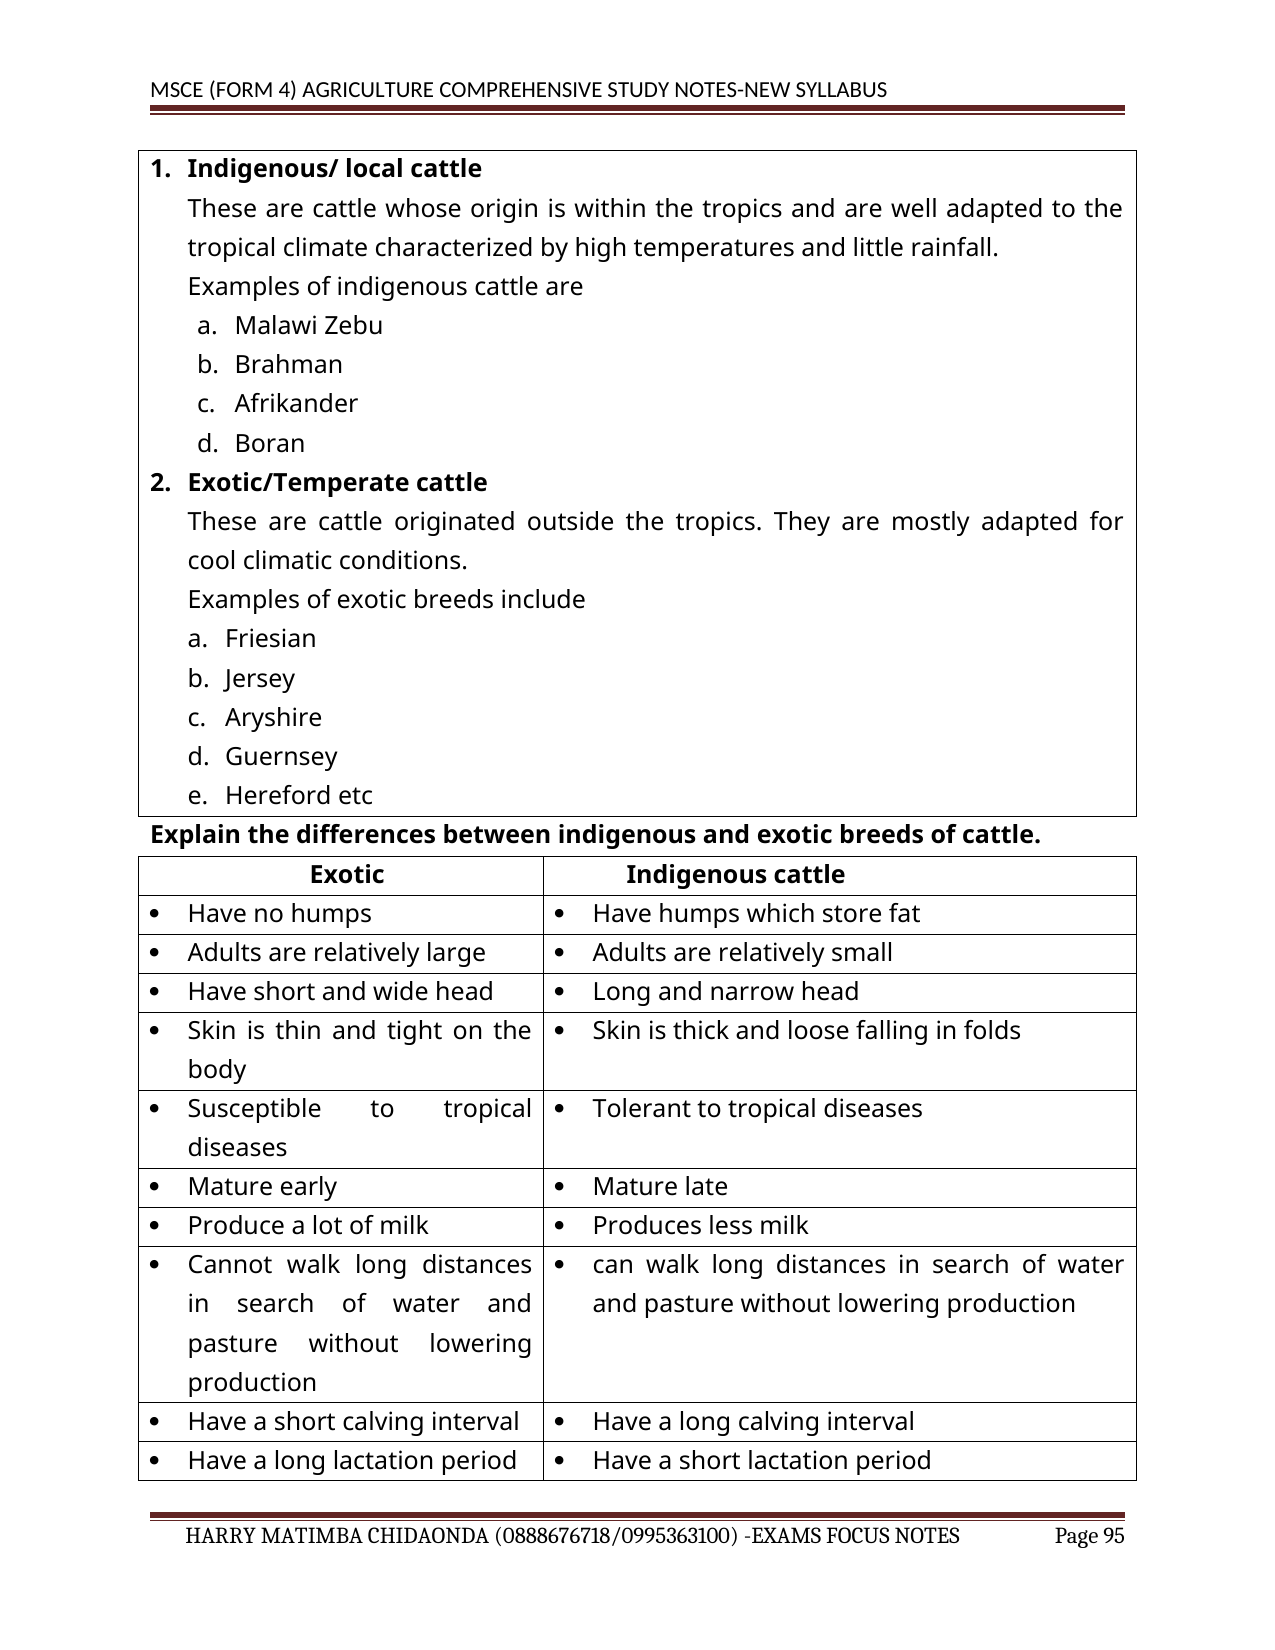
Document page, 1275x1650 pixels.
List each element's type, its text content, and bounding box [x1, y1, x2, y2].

table_cell Adults are relatively large [139, 935, 543, 973]
table_cell Produces less milk [544, 1208, 1136, 1246]
table_cell Have no humps [139, 896, 543, 934]
text Explain the differences between indigenous and exotic breeds of cattle. [150, 817, 1125, 851]
table_cell Mature late [544, 1169, 1136, 1207]
table_cell Have a long calving interval [544, 1403, 1136, 1441]
table_cell Have a long lactation period [139, 1442, 543, 1480]
table_cell Have a short lactation period [544, 1442, 1136, 1480]
table_header Indigenous cattle [544, 857, 1136, 895]
table_header Indigenous/ local cattle These are cattle whose origin is within the tropics and are well adapted to the tropical climate characterized by high temperatures and little rainfall. Examples of indigenous cattle are Malawi Zebu Brahman Afrikander Boran Exotic/Temperate cattle These are cattle originated outside the tropics. They are mostly adapted for cool climatic conditions. Examples of exotic breeds include Friesian Jersey Aryshire Guernsey Hereford etc [139, 151, 1136, 816]
table_cell Have a short calving interval [139, 1403, 543, 1441]
table_cell Have humps which store fat [544, 896, 1136, 934]
table_cell Adults are relatively small [544, 935, 1136, 973]
table_header Exotic [139, 857, 543, 895]
table_cell Susceptible to tropical diseases [139, 1091, 543, 1168]
table_cell Have short and wide head [139, 974, 543, 1012]
table_cell Long and narrow head [544, 974, 1136, 1012]
table_cell Skin is thin and tight on the body [139, 1013, 543, 1090]
table_cell Cannot walk long distances in search of water and pasture without lowering production [139, 1247, 543, 1402]
table_cell Skin is thick and loose falling in folds [544, 1013, 1136, 1090]
table_cell Tolerant to tropical diseases [544, 1091, 1136, 1168]
table_cell can walk long distances in search of water and pasture without lowering production [544, 1247, 1136, 1402]
table_cell Produce a lot of milk [139, 1208, 543, 1246]
table_cell Mature early [139, 1169, 543, 1207]
